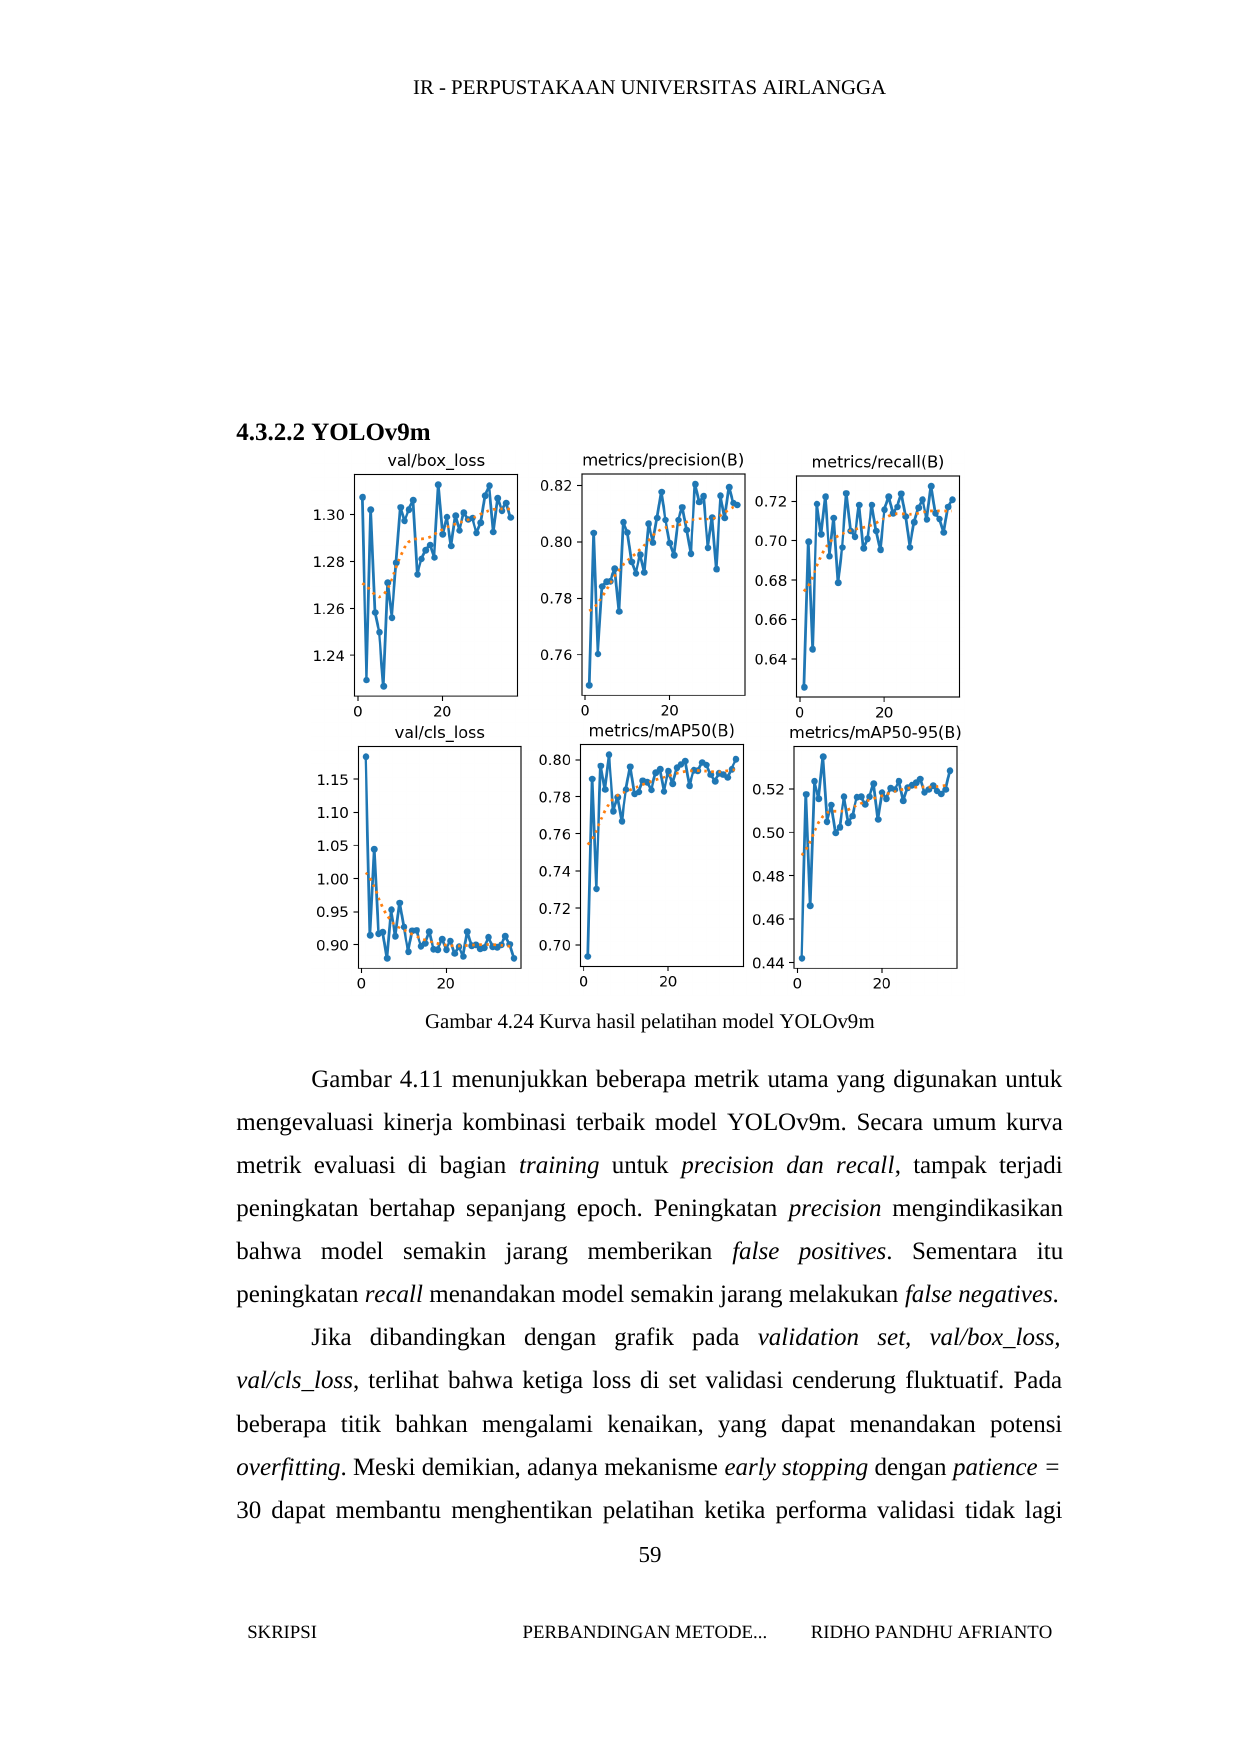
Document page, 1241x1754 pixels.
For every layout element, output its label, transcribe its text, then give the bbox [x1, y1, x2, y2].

text Gambar 4.11 menunjukkan beberapa metrik utama yang digunakan untuk mengevaluasi kinerja kombinasi terbaik model YOLOv9m. Secara umum kurva metrik evaluasi di bagian training untuk precision dan recall, tampak terjadi peningkatan bertahap sepanjang epoch. Peningkatan precision mengindikasikan bahwa model semakin jarang memberikan false positives. Sementara itu peningkatan recall menandakan model semakin jarang melakukan false negatives. [236, 1064, 1063, 1308]
subtitle 4.3.2.2 YOLOv9m [236, 417, 1063, 446]
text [236, 1322, 1063, 1524]
text Gambar 4.11 Kurva hasil pelatihan model YOLOv9m [236, 1009, 1063, 1033]
picture [311, 450, 965, 996]
